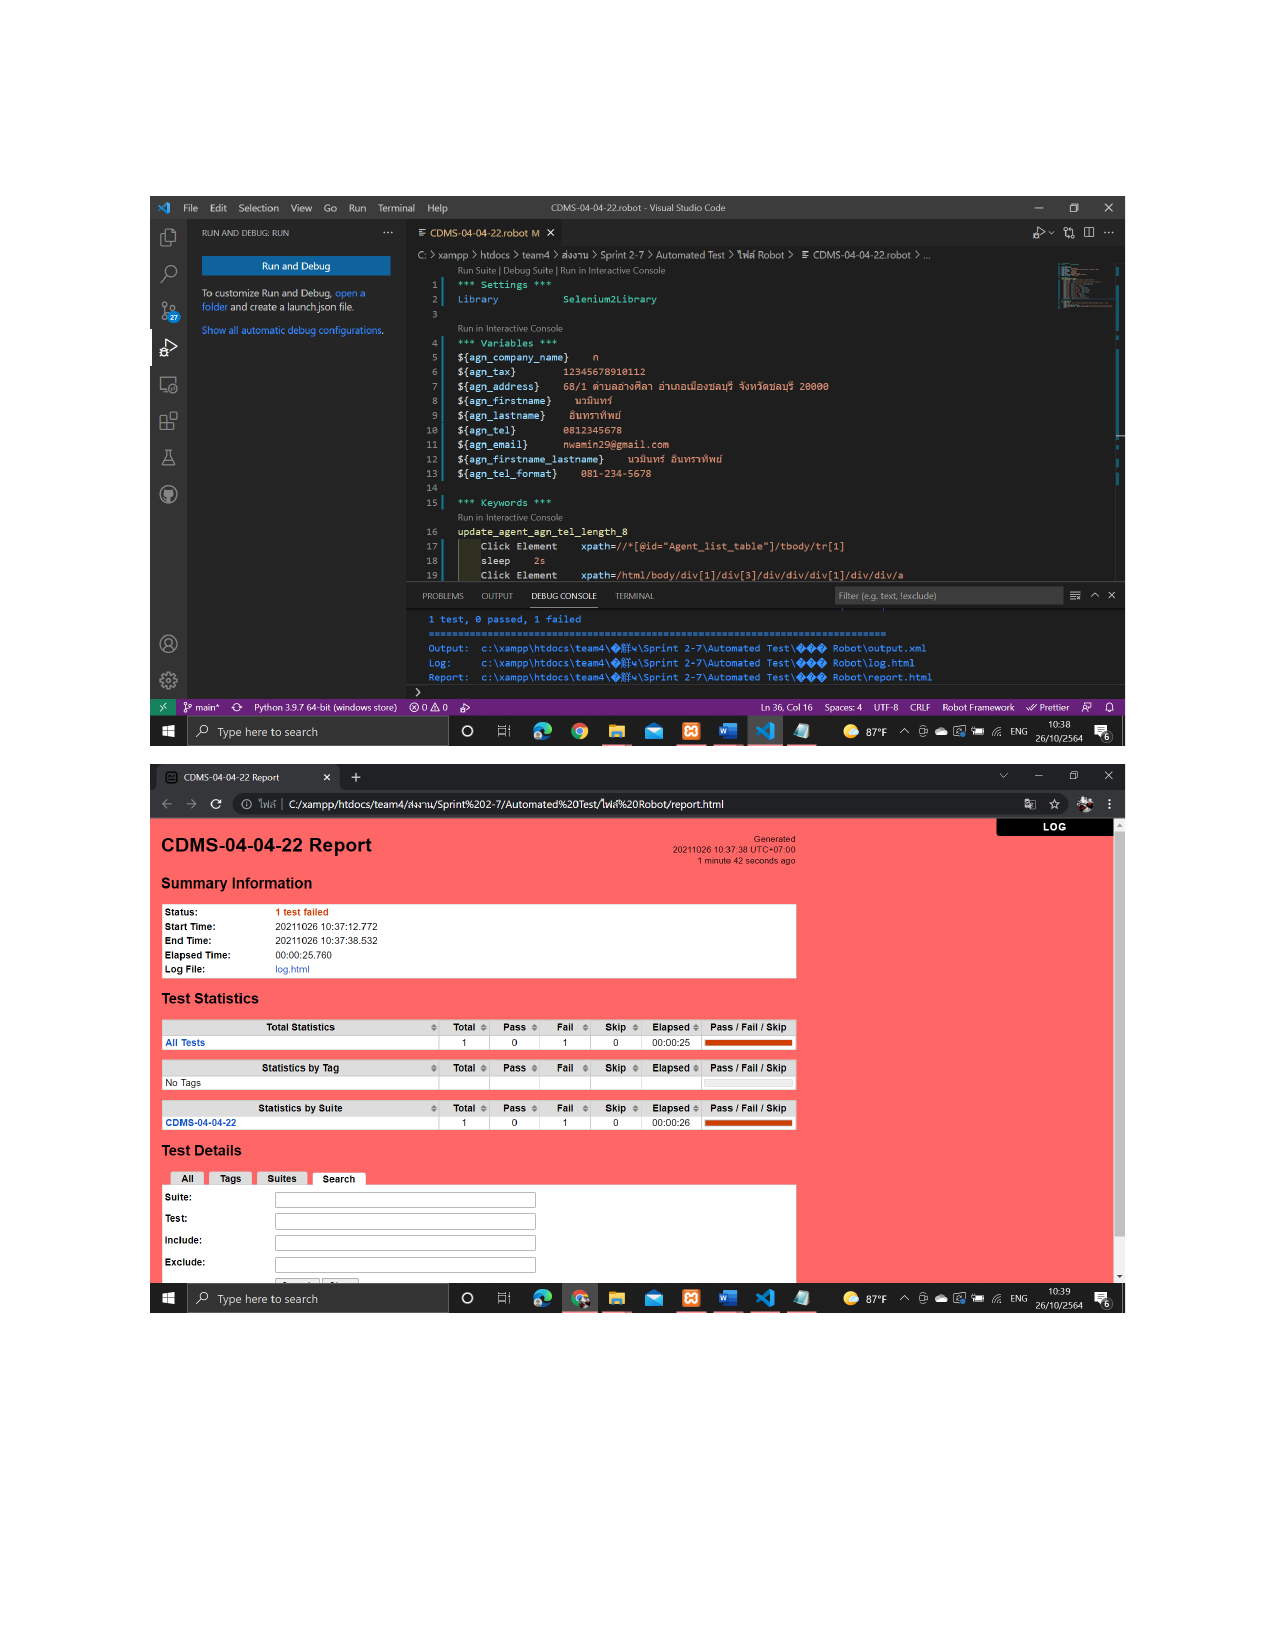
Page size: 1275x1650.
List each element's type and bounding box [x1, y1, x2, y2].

picture [150, 196, 1125, 746]
picture [150, 764, 1125, 1313]
